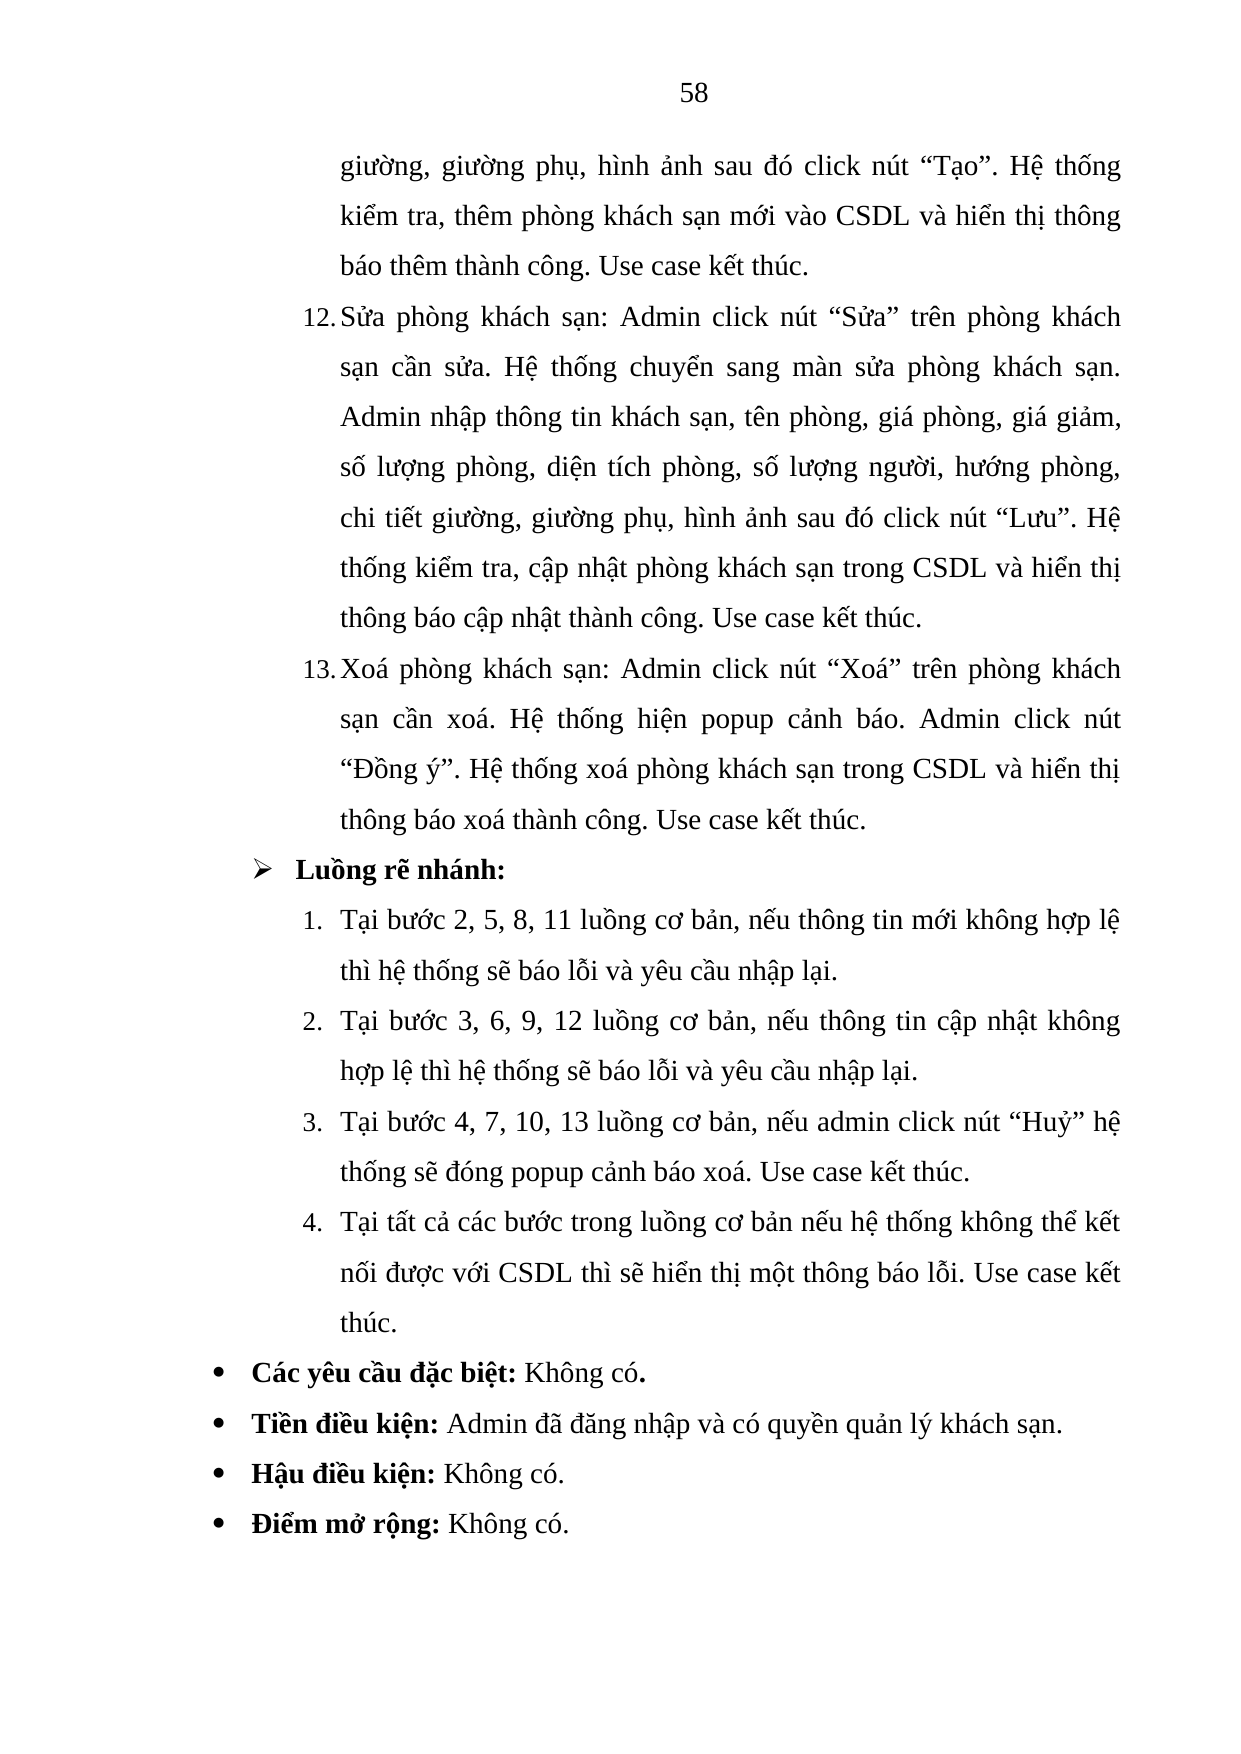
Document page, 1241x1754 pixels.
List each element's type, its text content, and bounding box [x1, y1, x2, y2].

list Tiền điều kiện: Admin đã đăng nhập và có quyền quản lý khách sạn. [214, 1406, 1122, 1439]
list Xoá phòng khách sạn: Admin click nút “Xoá” trên phòng khách sạn cần xoá. Hệ thống hiện popup cảnh báo. Admin click nút “Đồng ý”. Hệ thống xoá phòng khách sạn trong CSDL và hiển thị thông báo xoá thành công. Use case kết thúc. [302, 651, 1122, 835]
list Sửa phòng khách sạn: Admin click nút “Sửa” trên phòng khách sạn cần sửa. Hệ thống chuyển sang màn sửa phòng khách sạn. Admin nhập thông tin khách sạn, tên phòng, giá phòng, giá giảm, số lượng phòng, diện tích phòng, số lượng người, hướng phòng, chi tiết giường, giường phụ, hình ảnh sau đó click nút “Lưu”. Hệ thống kiểm tra, cập nhật phòng khách sạn trong CSDL và hiển thị thông báo cập nhật thành công. Use case kết thúc. [302, 299, 1122, 634]
list Các yêu cầu đặc biệt: Không có. [214, 1355, 1122, 1389]
list Tại bước 4, 7, 10, 13 luồng cơ bản, nếu admin click nút “Huỷ” hệ thống sẽ đóng popup cảnh báo xoá. Use case kết thúc. [302, 1104, 1122, 1188]
list Luồng rẽ nhánh: [251, 852, 1122, 886]
list Điểm mở rộng: Không có. [214, 1507, 1122, 1540]
list Hậu điều kiện: Không có. [214, 1456, 1122, 1490]
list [302, 148, 1122, 282]
list Tại bước 2, 5, 8, 11 luồng cơ bản, nếu thông tin mới không hợp lệ thì hệ thống sẽ báo lỗi và yêu cầu nhập lại. [302, 902, 1122, 986]
list Tại tất cả các bước trong luồng cơ bản nếu hệ thống không thể kết nối được với CSDL thì sẽ hiển thị một thông báo lỗi. Use case kết thúc. [302, 1204, 1122, 1338]
list Tại bước 3, 6, 9, 12 luồng cơ bản, nếu thông tin cập nhật không hợp lệ thì hệ thống sẽ báo lỗi và yêu cầu nhập lại. [302, 1003, 1122, 1087]
